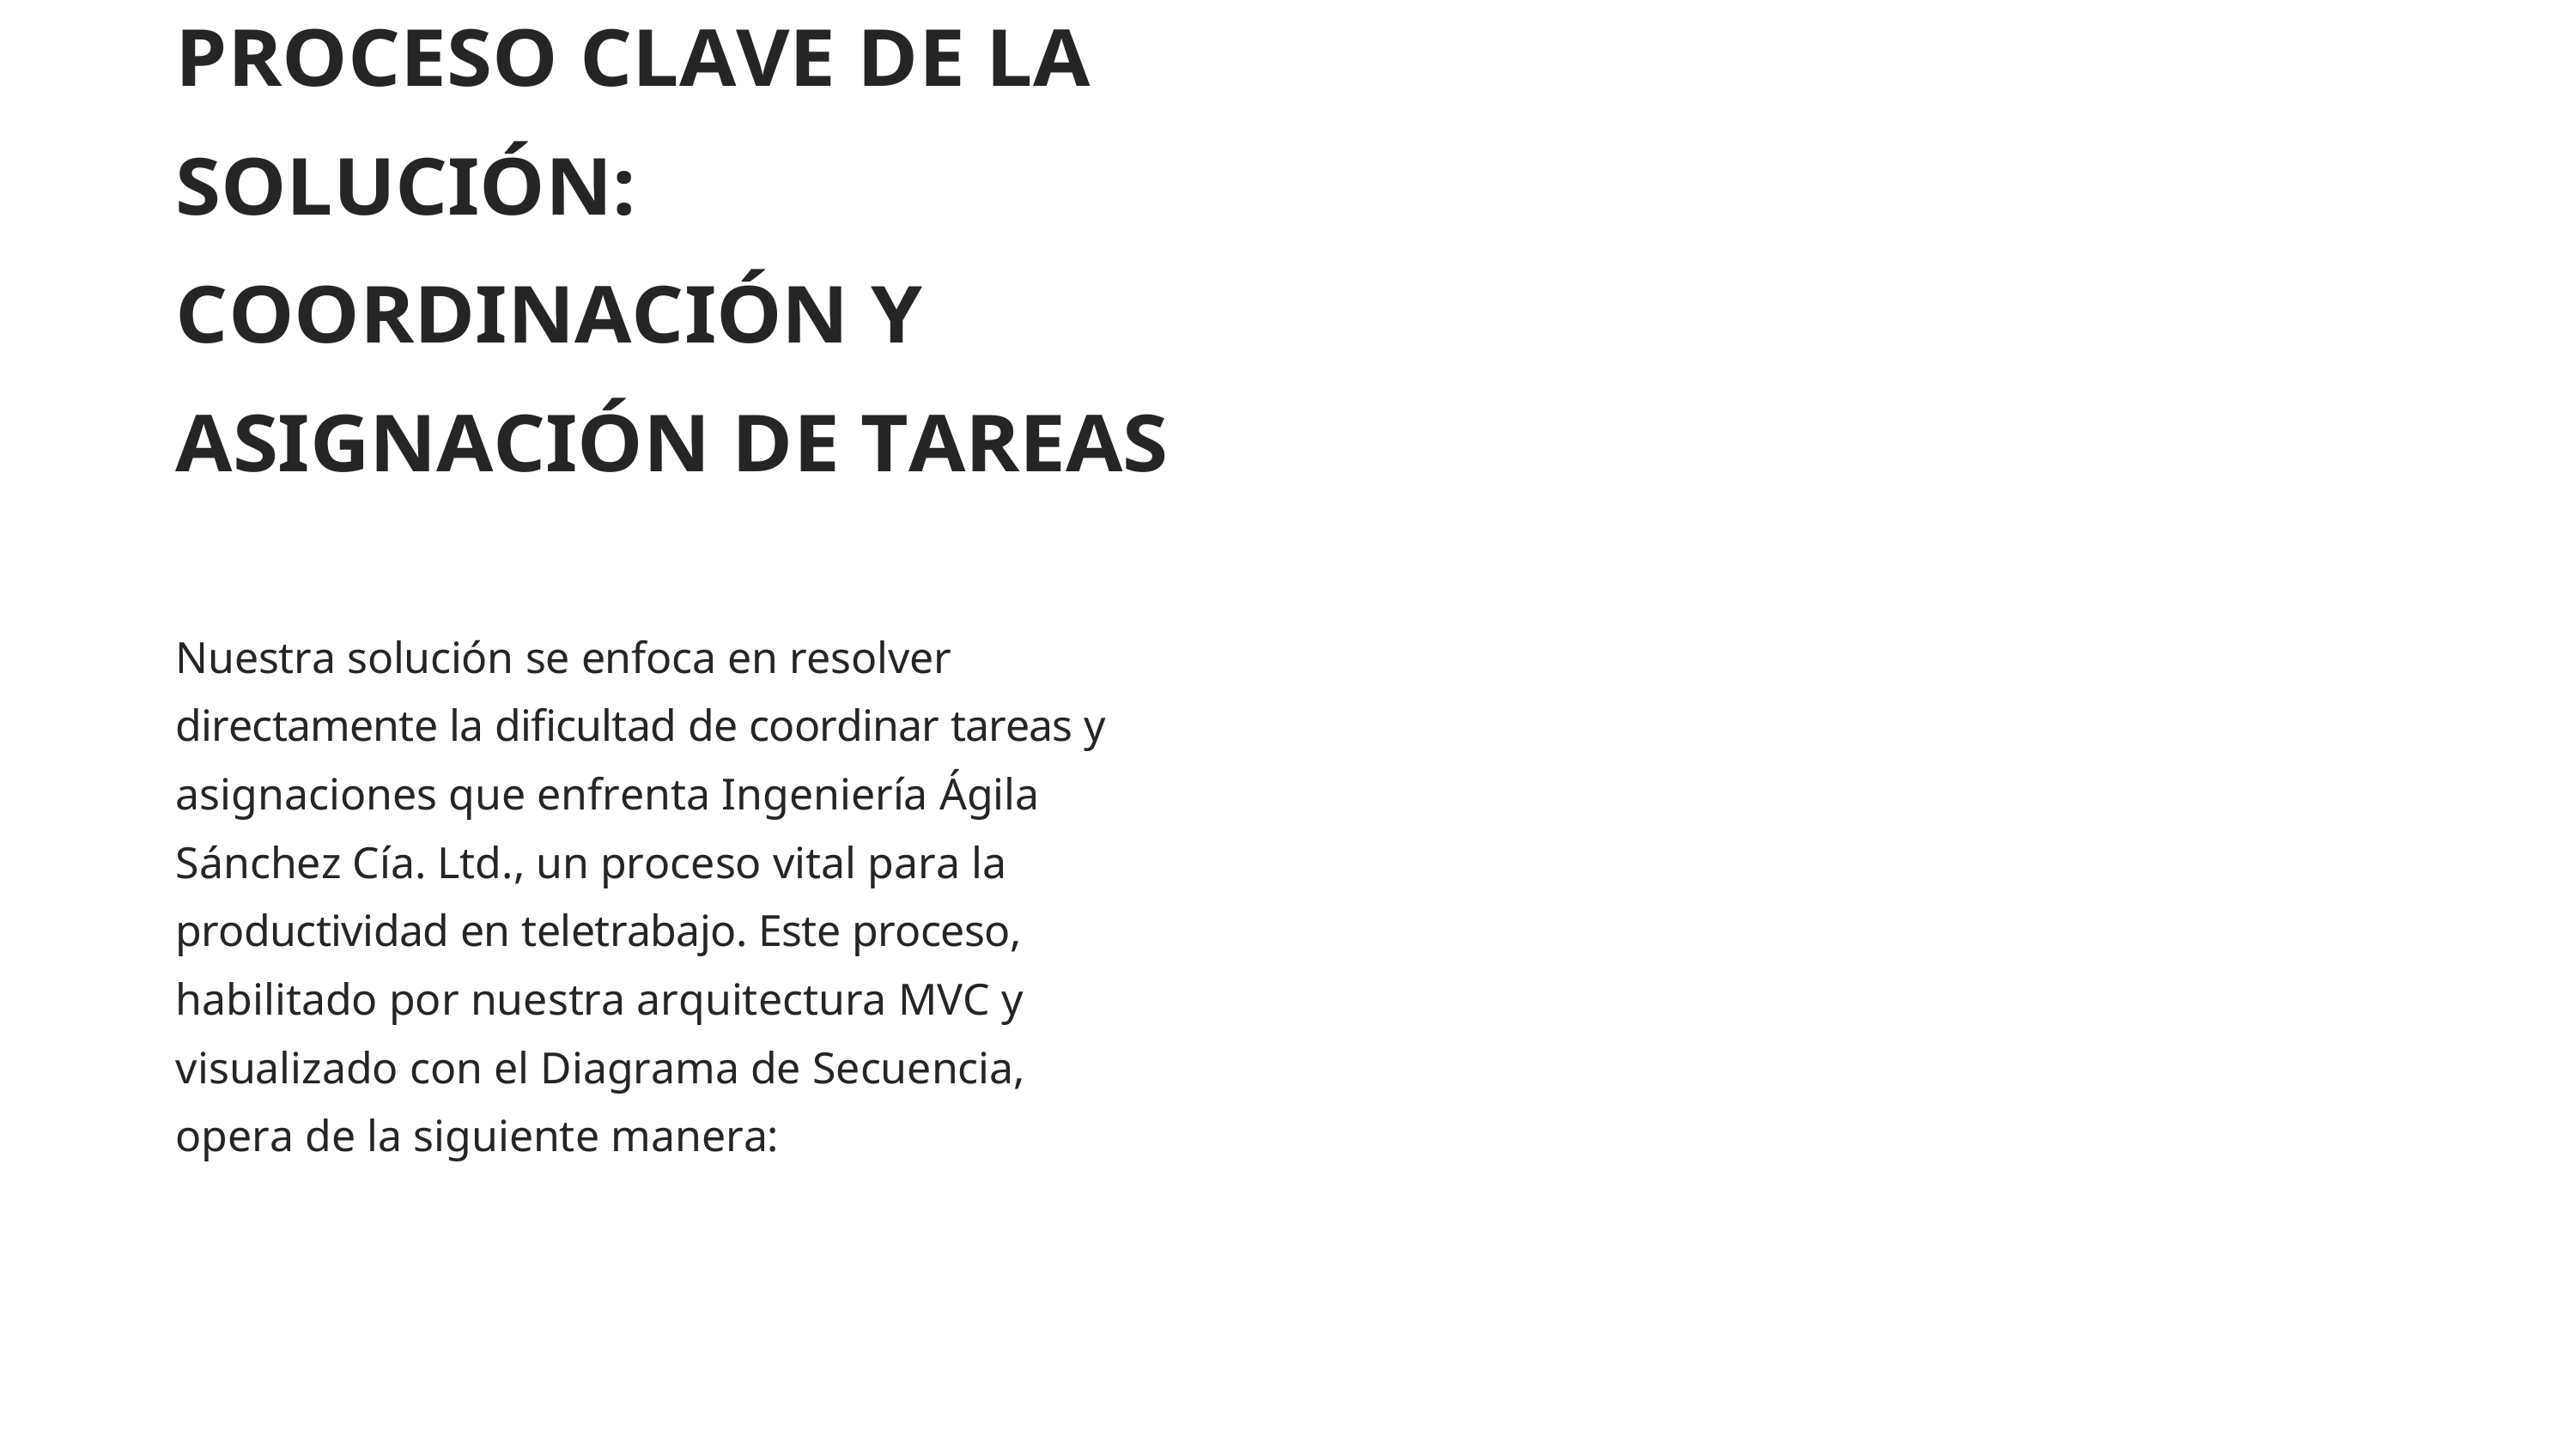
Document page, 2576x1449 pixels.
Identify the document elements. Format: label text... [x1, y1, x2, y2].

text PROCESO CLAVE DE LA SOLUCIÓN: COORDINACIÓN Y ASIGNACIÓN DE TAREAS [175, 2, 1182, 494]
text Nuestra solución se enfoca en resolver directamente la dificultad de coordinar tareas y asignaciones que enfrenta Ingeniería Ágila Sánchez Cía. Ltd., un proceso vital para la productividad en teletrabajo. Este proceso, habilitado por nuestra arquitectura MVC y visualizado con el Diagrama de Secuencia, opera de la siguiente manera: [175, 627, 1140, 1165]
